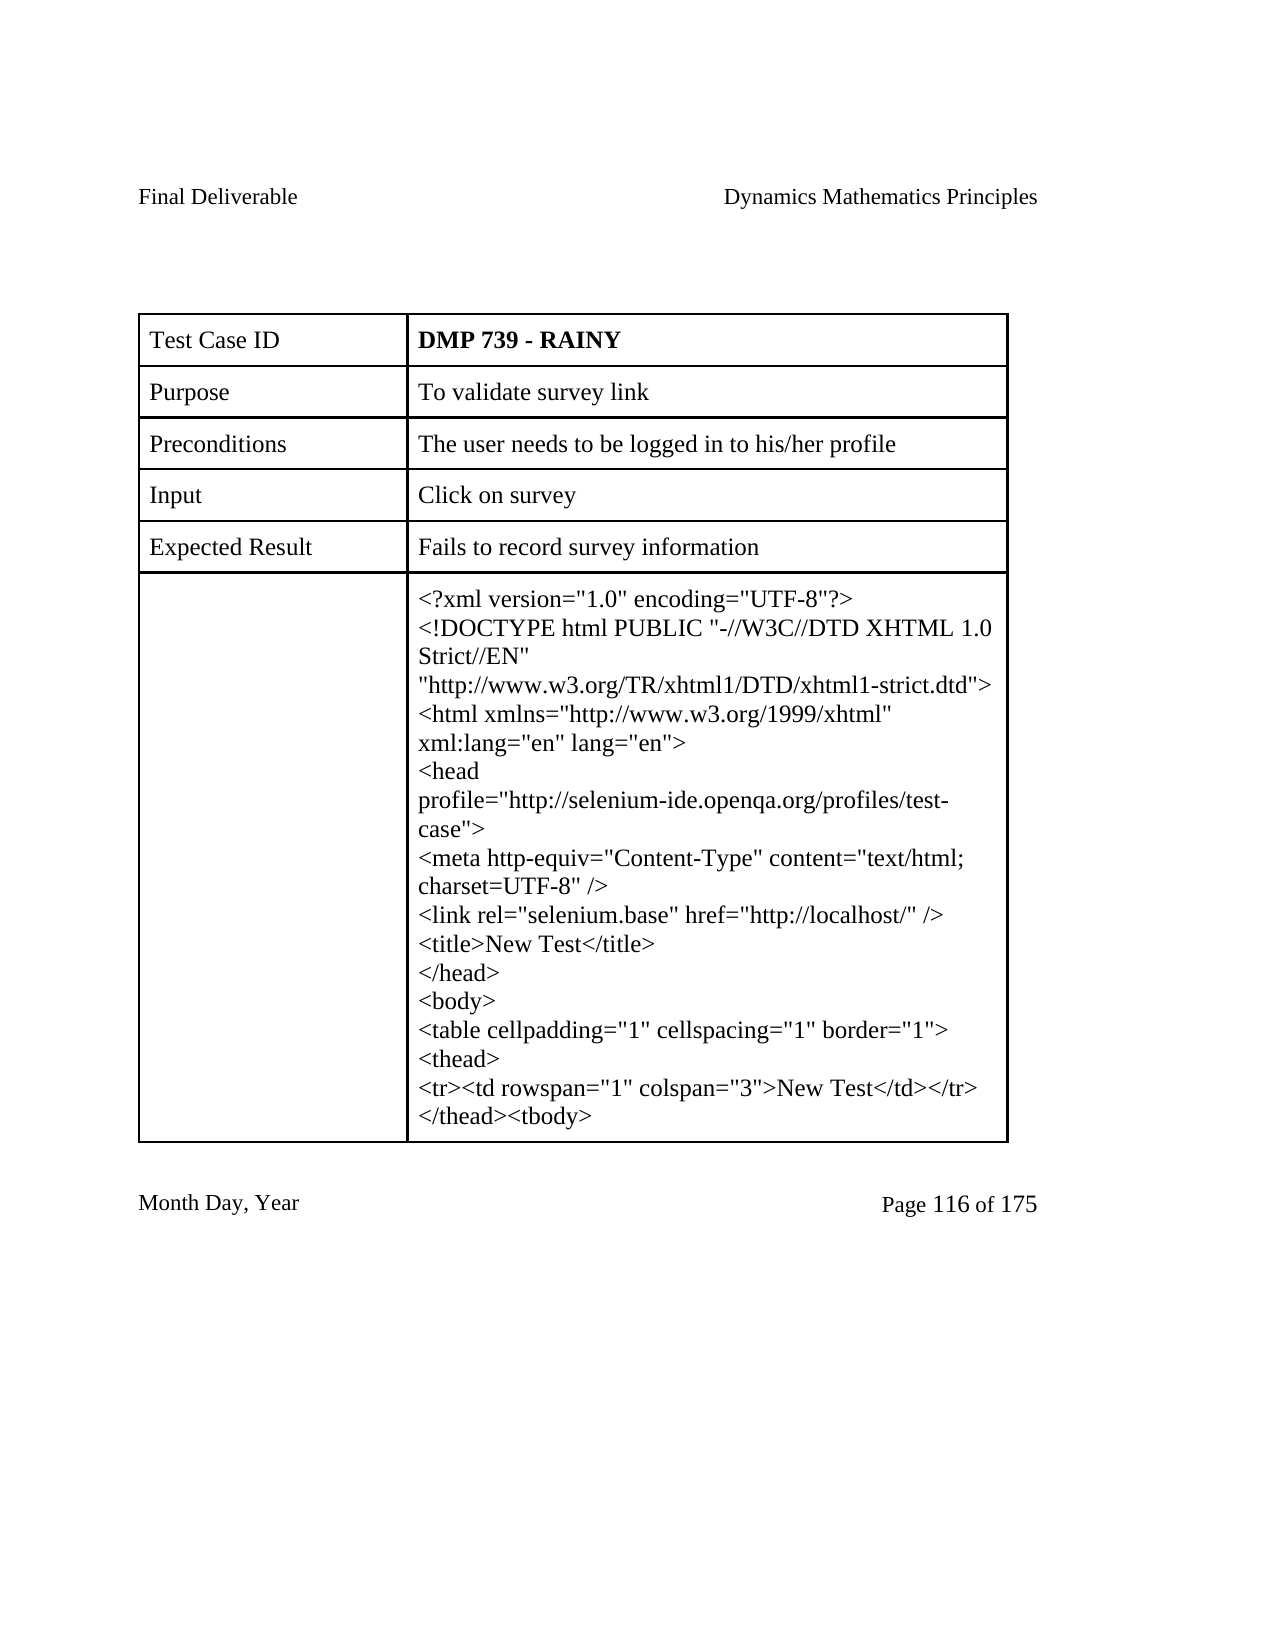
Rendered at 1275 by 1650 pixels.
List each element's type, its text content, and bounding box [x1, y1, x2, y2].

table_cell Preconditions [140, 419, 406, 468]
table_cell To validate survey link [409, 367, 1006, 416]
table_cell Expected Result [140, 522, 406, 571]
table_cell Input [140, 470, 406, 520]
table_header Test Case ID [140, 315, 406, 365]
table_cell Purpose [140, 367, 406, 416]
table_header DMP 739 - RAINY [409, 315, 1006, 365]
table_cell <?xml version="1.0" encoding="UTF-8"?> <!DOCTYPE html PUBLIC "-//W3C//DTD XHTML 1.0 Strict//EN" "http://www.w3.org/TR/xhtml1/DTD/xhtml1-strict.dtd"> <html xmlns="http://www.w3.org/1999/xhtml" xml:lang="en" lang="en"> <head profile="http://selenium-ide.openqa.org/profiles/test-case"> <meta http-equiv="Content-Type" content="text/html; charset=UTF-8" /> <link rel="selenium.base" href="http://localhost/" /> <title>New Test</title> </head> <body> <table cellpadding="1" cellspacing="1" border="1"> <thead> <tr><td rowspan="1" colspan="3">New Test</td></tr> </thead><tbody> <tr> <td>open</td> <td>/DynaMathVersion1.3/behaviorSurvey.php</td> <td></td> </tr> <tr> <td>click</td> <td>xpath=(//input[@name='4'])[4]</td> <td></td> </tr> <tr> <td>click</td> <td>xpath=(//input[@name='5'])[3]</td> <td></td> </tr> <tr> <td>click</td> <td>xpath=(//input[@name='6'])[3]</td> <td></td> </tr> <tr> <td>click</td> <td>xpath=(//input[@name='7'])[3]</td> <td></td> </tr> <tr> <td>click</td> <td>xpath=(//input[@name='8'])[3]</td> <td></td> </tr> <tr> <td>clickAndWait</td> <td>name=submit</td> <td></td> </tr> </tbody></table> </body> </html> [409, 574, 1006, 1141]
table_cell [140, 574, 406, 1141]
table_cell Click on survey [409, 470, 1006, 520]
table_cell Fails to record survey information [409, 522, 1006, 571]
table_cell The user needs to be logged in to his/her profile [409, 419, 1006, 468]
